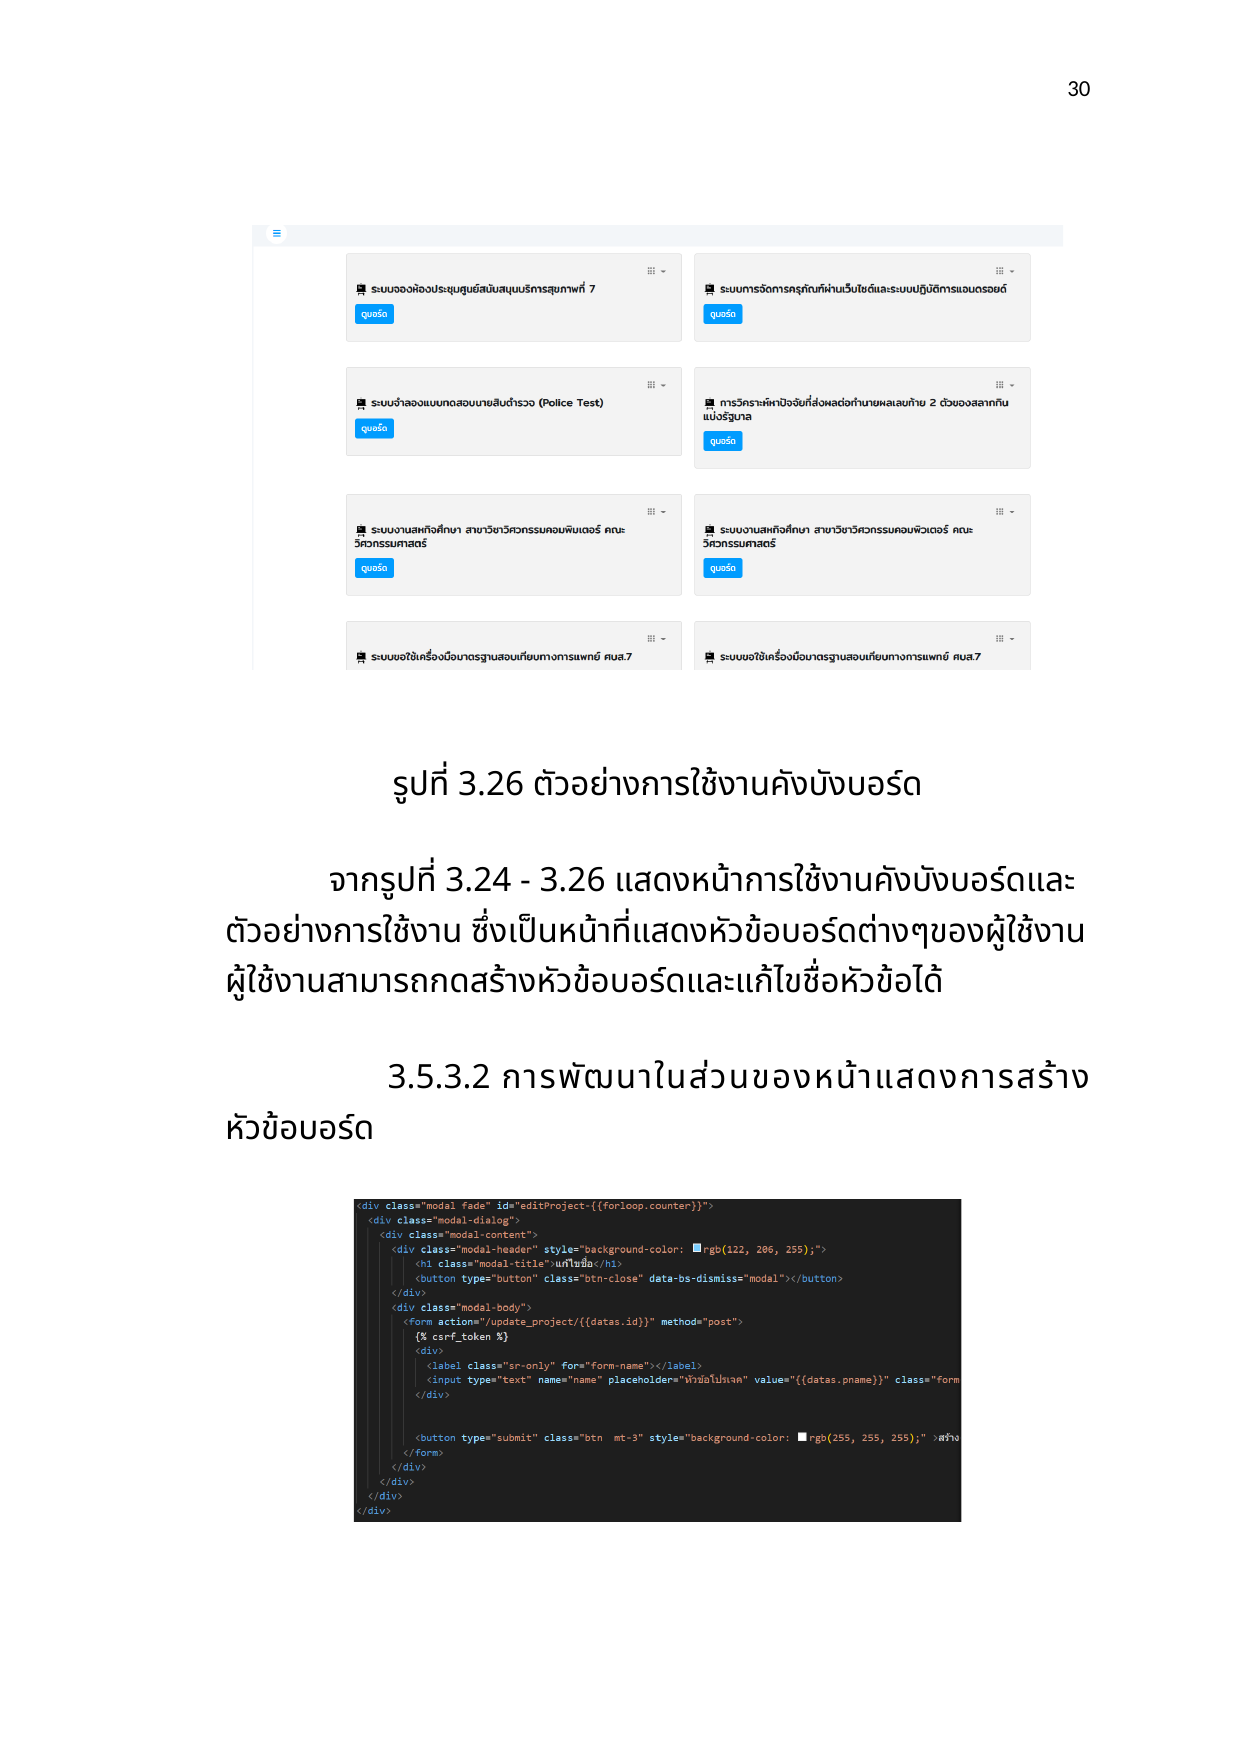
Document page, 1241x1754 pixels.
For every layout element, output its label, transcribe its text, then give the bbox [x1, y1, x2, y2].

text 3.5.3.2 การพัฒนาในส่วนของหน้าแสดงการสร้างหัวข้อบอร์ด [225, 1053, 1090, 1154]
picture [353, 1199, 962, 1522]
picture [252, 225, 1064, 670]
text จากรูปที่ 3.24 - 3.26 แสดงหน้าการใช้งานคังบังบอร์ดและตัวอย่างการใช้งาน ซึ่งเป็นหน้าที่แสดงหัวข้อบอร์ดต่างๆของผู้ใช้งาน ผู้ใช้งานสามารถกดสร้างหัวข้อบอร์ดและแก้ไขชื่อหัวข้อได้ [225, 856, 1090, 1008]
text รูปที่ 3.26 ตัวอย่างการใช้งานคังบังบอร์ด [225, 760, 1090, 811]
